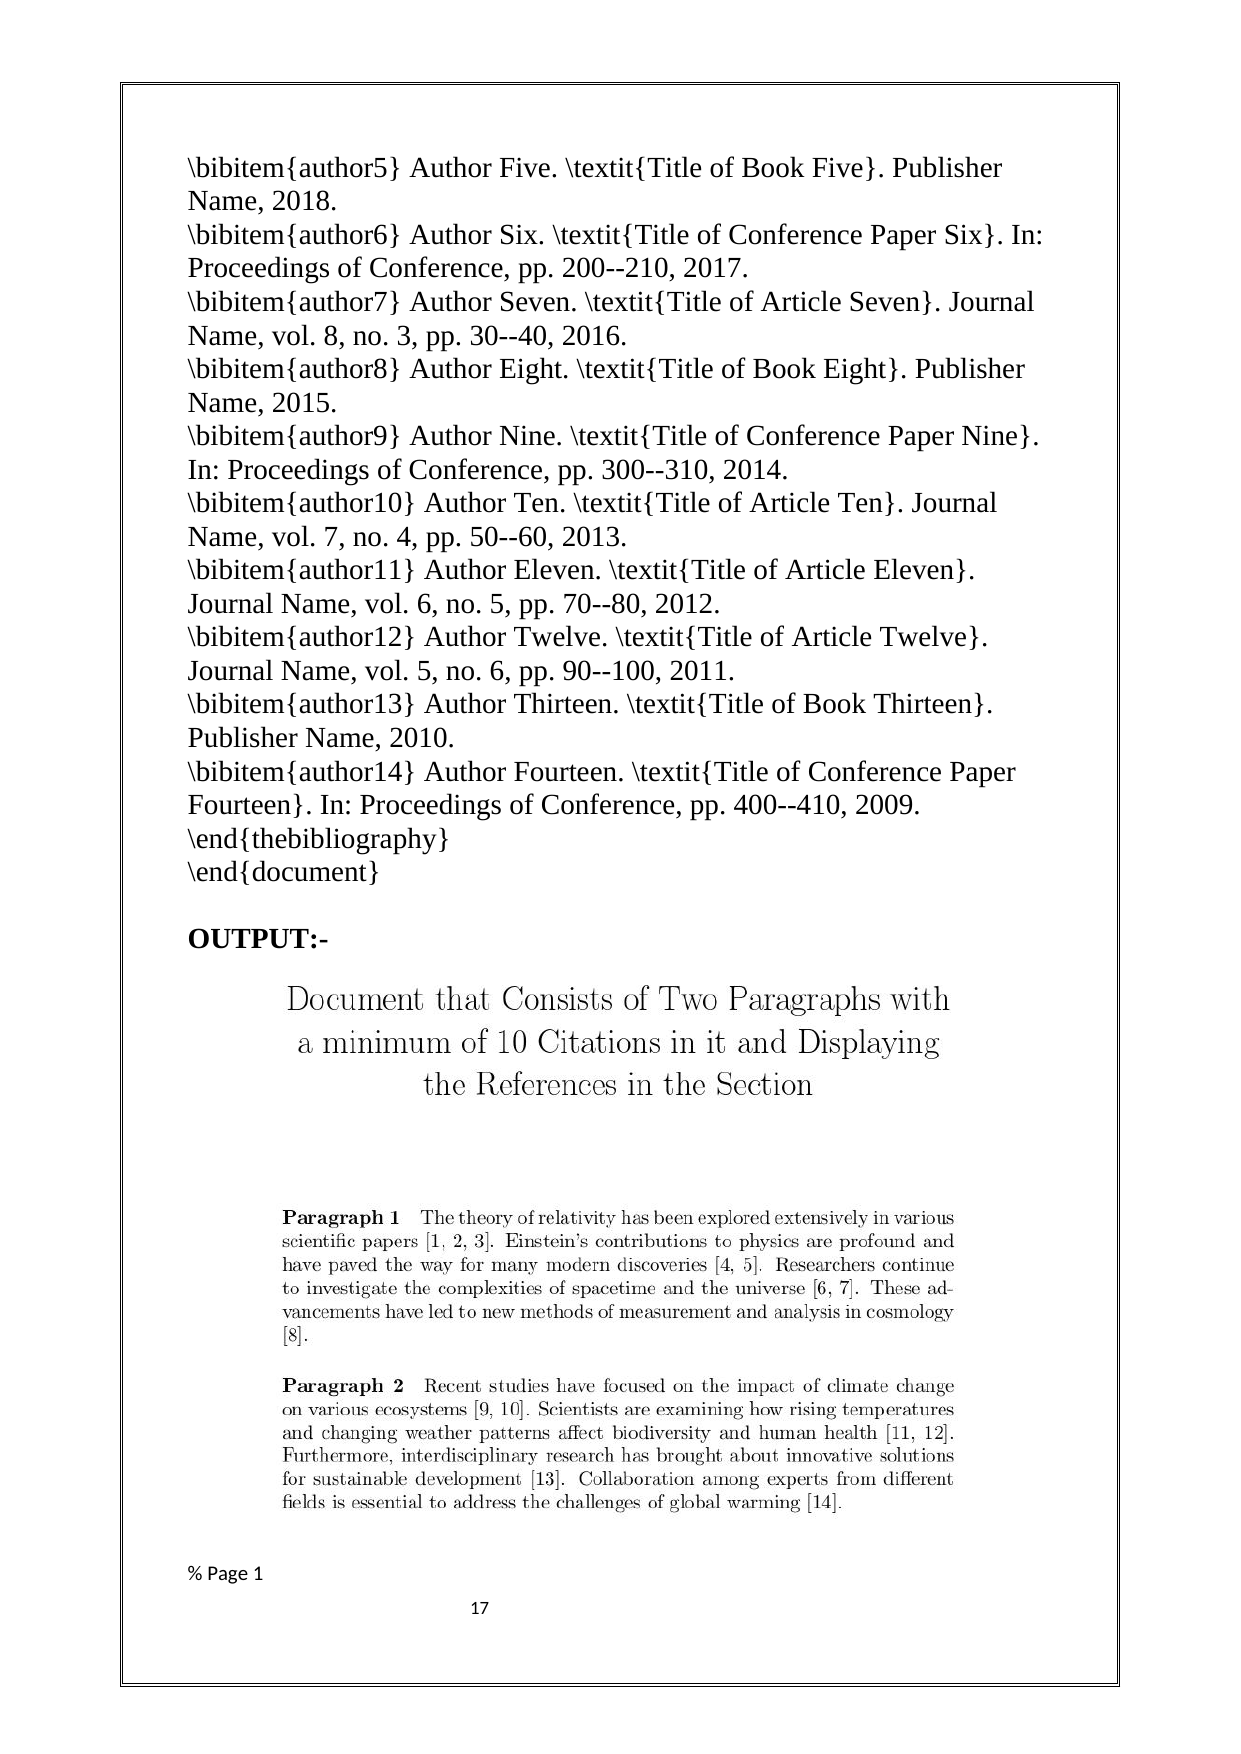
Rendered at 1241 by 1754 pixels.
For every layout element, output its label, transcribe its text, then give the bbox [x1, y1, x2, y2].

text \bibitem{author6} Author Six. \textit{Title of Conference Paper Six}. In: Proceedings of Conference, pp. 200--210, 2017. [187, 217, 1053, 284]
text \bibitem{author11} Author Eleven. \textit{Title of Article Eleven}. Journal Name, vol. 6, no. 5, pp. 70--80, 2012. [187, 552, 1053, 619]
text \end{document} [187, 854, 1053, 888]
text \bibitem{author8} Author Eight. \textit{Title of Book Eight}. Publisher Name, 2015. [187, 351, 1053, 418]
text \bibitem{author7} Author Seven. \textit{Title of Article Seven}. Journal Name, vol. 8, no. 3, pp. 30--40, 2016. [187, 284, 1053, 351]
text OUTPUT:- [187, 921, 1053, 955]
text % Page 1 [187, 1560, 1053, 1585]
picture [256, 955, 984, 1560]
text \bibitem{author14} Author Fourteen. \textit{Title of Conference Paper Fourteen}. In: Proceedings of Conference, pp. 400--410, 2009. [187, 754, 1053, 821]
text \bibitem{author5} Author Five. \textit{Title of Book Five}. Publisher Name, 2018. [187, 150, 1053, 217]
text \bibitem{author9} Author Nine. \textit{Title of Conference Paper Nine}. In: Proceedings of Conference, pp. 300--310, 2014. [187, 418, 1053, 485]
text \bibitem{author12} Author Twelve. \textit{Title of Article Twelve}. Journal Name, vol. 5, no. 6, pp. 90--100, 2011. [187, 619, 1053, 687]
text \end{thebibliography} [187, 821, 1053, 854]
text \bibitem{author13} Author Thirteen. \textit{Title of Book Thirteen}. Publisher Name, 2010. [187, 687, 1053, 754]
text \bibitem{author10} Author Ten. \textit{Title of Article Ten}. Journal Name, vol. 7, no. 4, pp. 50--60, 2013. [187, 485, 1053, 552]
